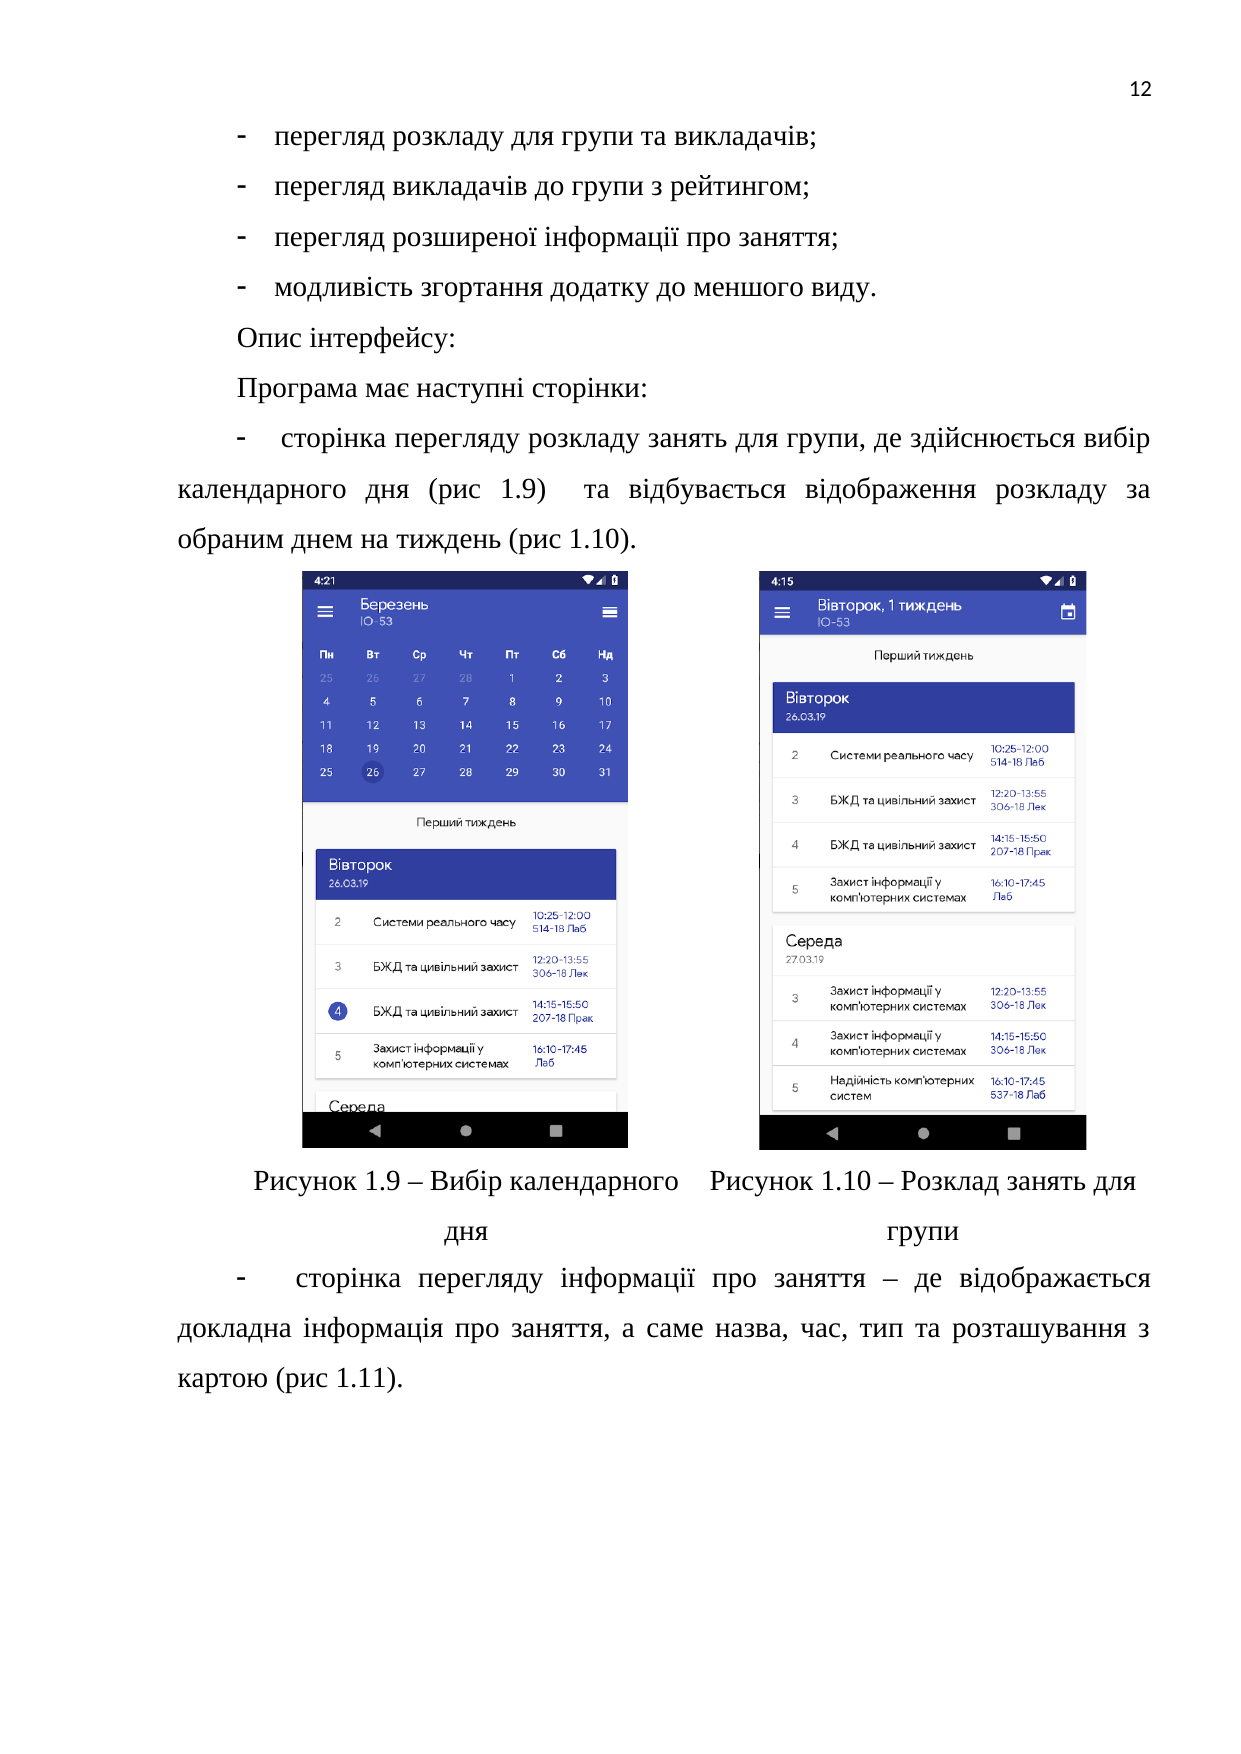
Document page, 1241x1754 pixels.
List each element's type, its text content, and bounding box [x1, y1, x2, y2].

picture [759, 571, 1087, 1150]
list модливість згортання додатку до меншого виду. [237, 269, 1152, 303]
text Програма має наступні сторінки: [237, 370, 1152, 404]
list перегляд розкладу для групи та викладачів; [237, 118, 1152, 152]
text Опис інтерфейсу: [237, 320, 1152, 353]
table_header [236, 571, 694, 1163]
table_cell Рисунок 1.10 – Розклад занять для групи [694, 1163, 1152, 1260]
list сторінка перегляду розкладу занять для групи, де здійснюється вибір календарного дня (рис 1.9) та відбувається відображення розкладу за обраним днем на тиждень (рис 1.10). [177, 420, 1152, 555]
picture [302, 571, 628, 1148]
list сторінка перегляду інформації про заняття – де відображається докладна інформація про заняття, а саме назва, час, тип та розташування з картою (рис 1.11). [177, 1260, 1152, 1394]
list перегляд розширеної інформації про заняття; [237, 219, 1152, 253]
list перегляд викладачів до групи з рейтингом; [237, 168, 1152, 202]
table_cell Рисунок 1.9 – Вибір календарного дня [236, 1163, 694, 1260]
table_header [694, 571, 1152, 1163]
